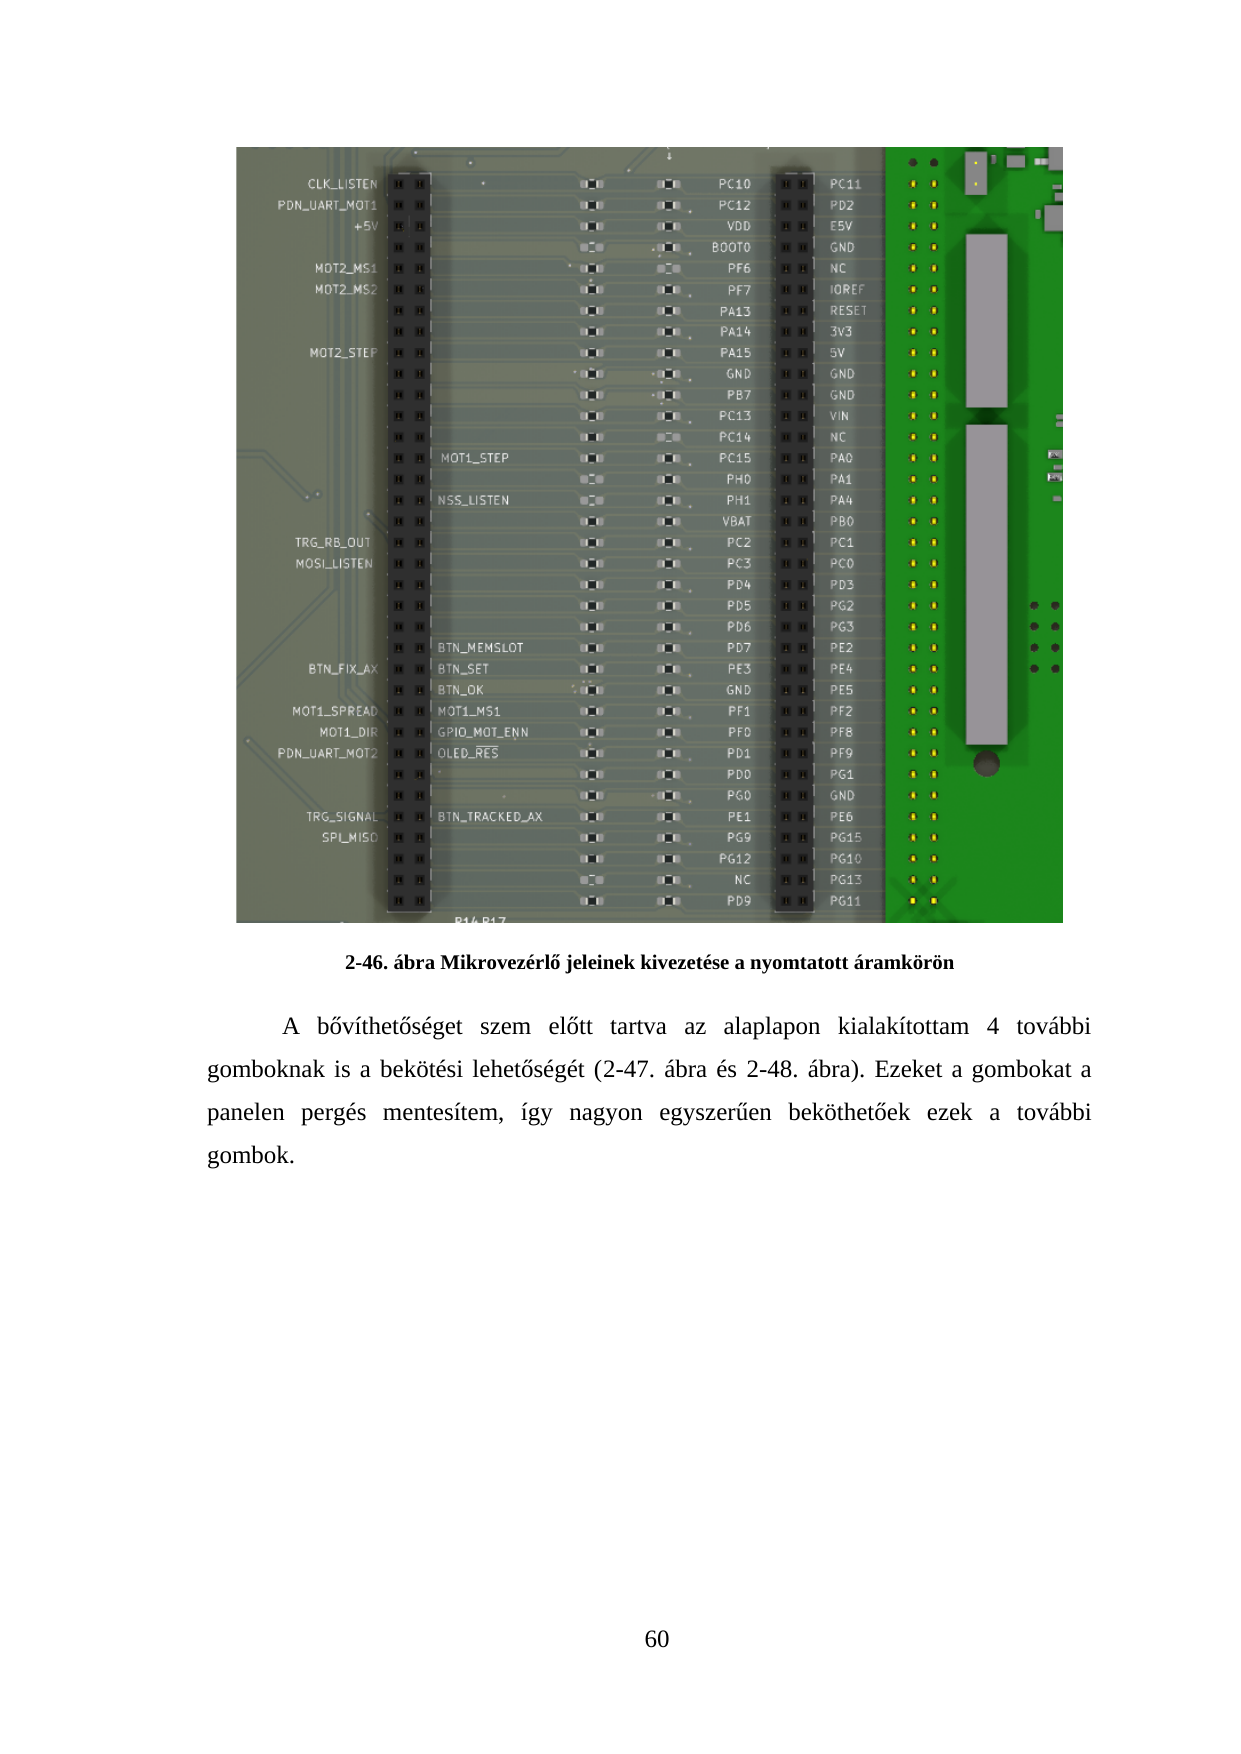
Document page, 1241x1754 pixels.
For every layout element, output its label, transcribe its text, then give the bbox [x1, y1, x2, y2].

picture [236, 147, 1063, 923]
